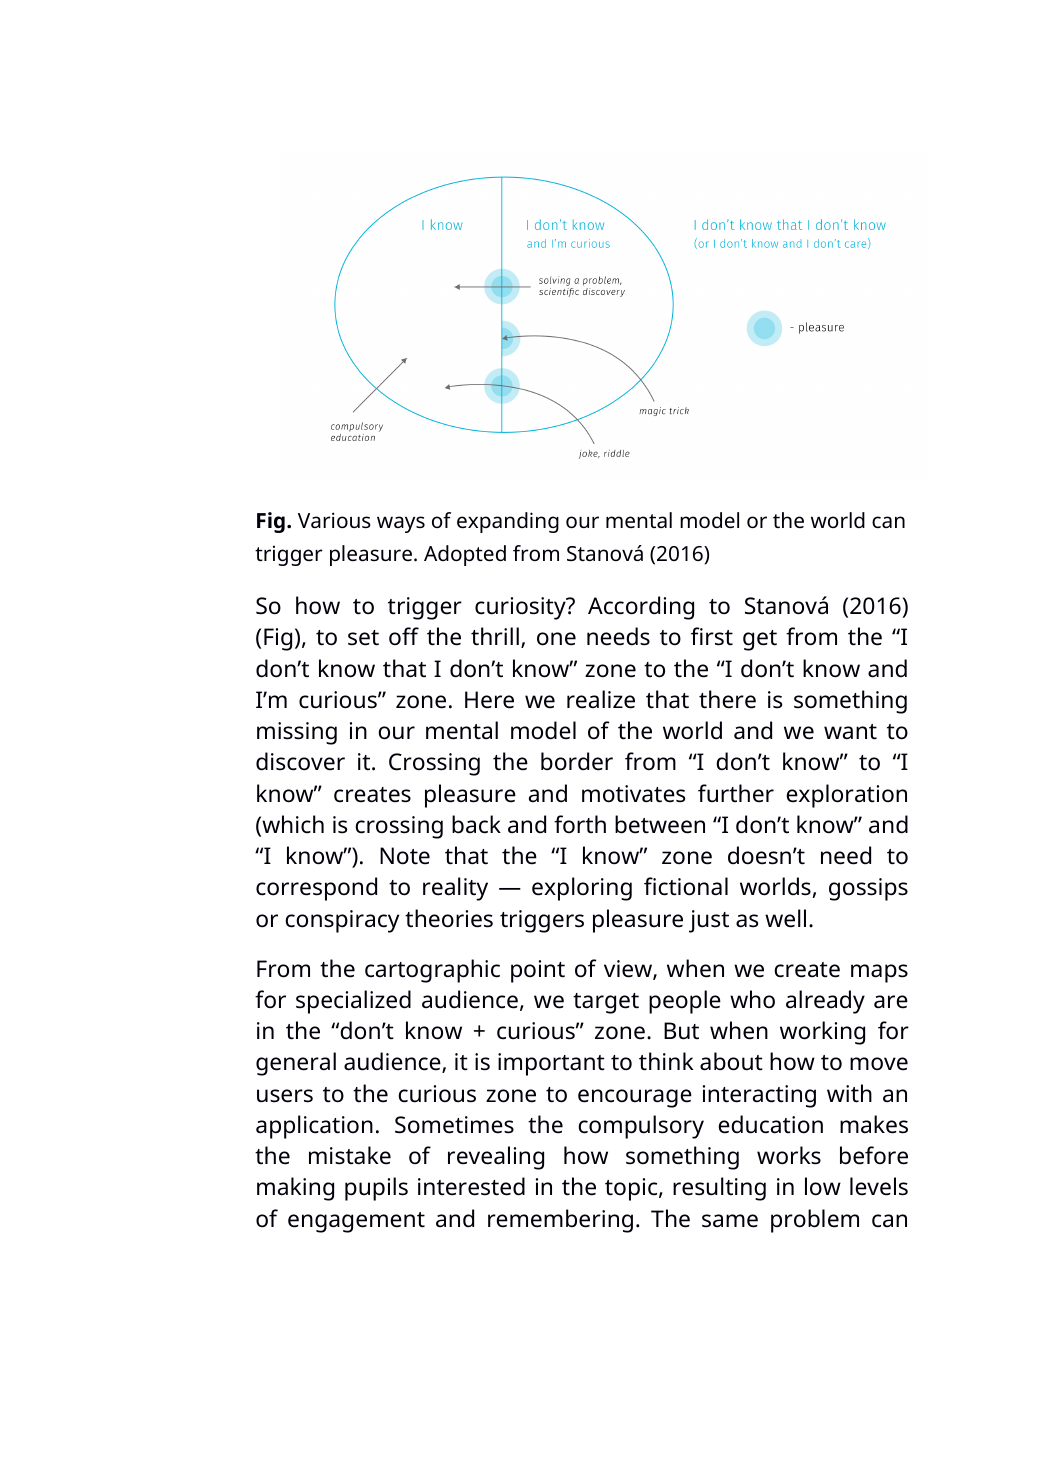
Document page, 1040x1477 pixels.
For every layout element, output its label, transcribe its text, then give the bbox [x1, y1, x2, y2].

text Fig. Various ways of expanding our mental model or the world can trigger pleasure. Adopted from Stanová (2016) [255, 506, 910, 567]
text So how to trigger curiosity? According to Stanová (2016) (Fig), to set off the thrill, one needs to first get from the “I don’t know that I don’t know” zone to the “I don’t know and I’m curious” zone. Here we realize that there is something missing in our mental model of the world and we want to discover it. Crossing the border from “I don’t know” to “I know” creates pleasure and motivates further exploration (which is crossing back and forth between “I don’t know” and “I know”). Note that the “I know” zone doesn’t need to correspond to reality — exploring fictional worlds, gossips or conspiracy theories triggers pleasure just as well. [255, 590, 910, 934]
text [255, 953, 910, 1234]
picture [274, 150, 929, 486]
